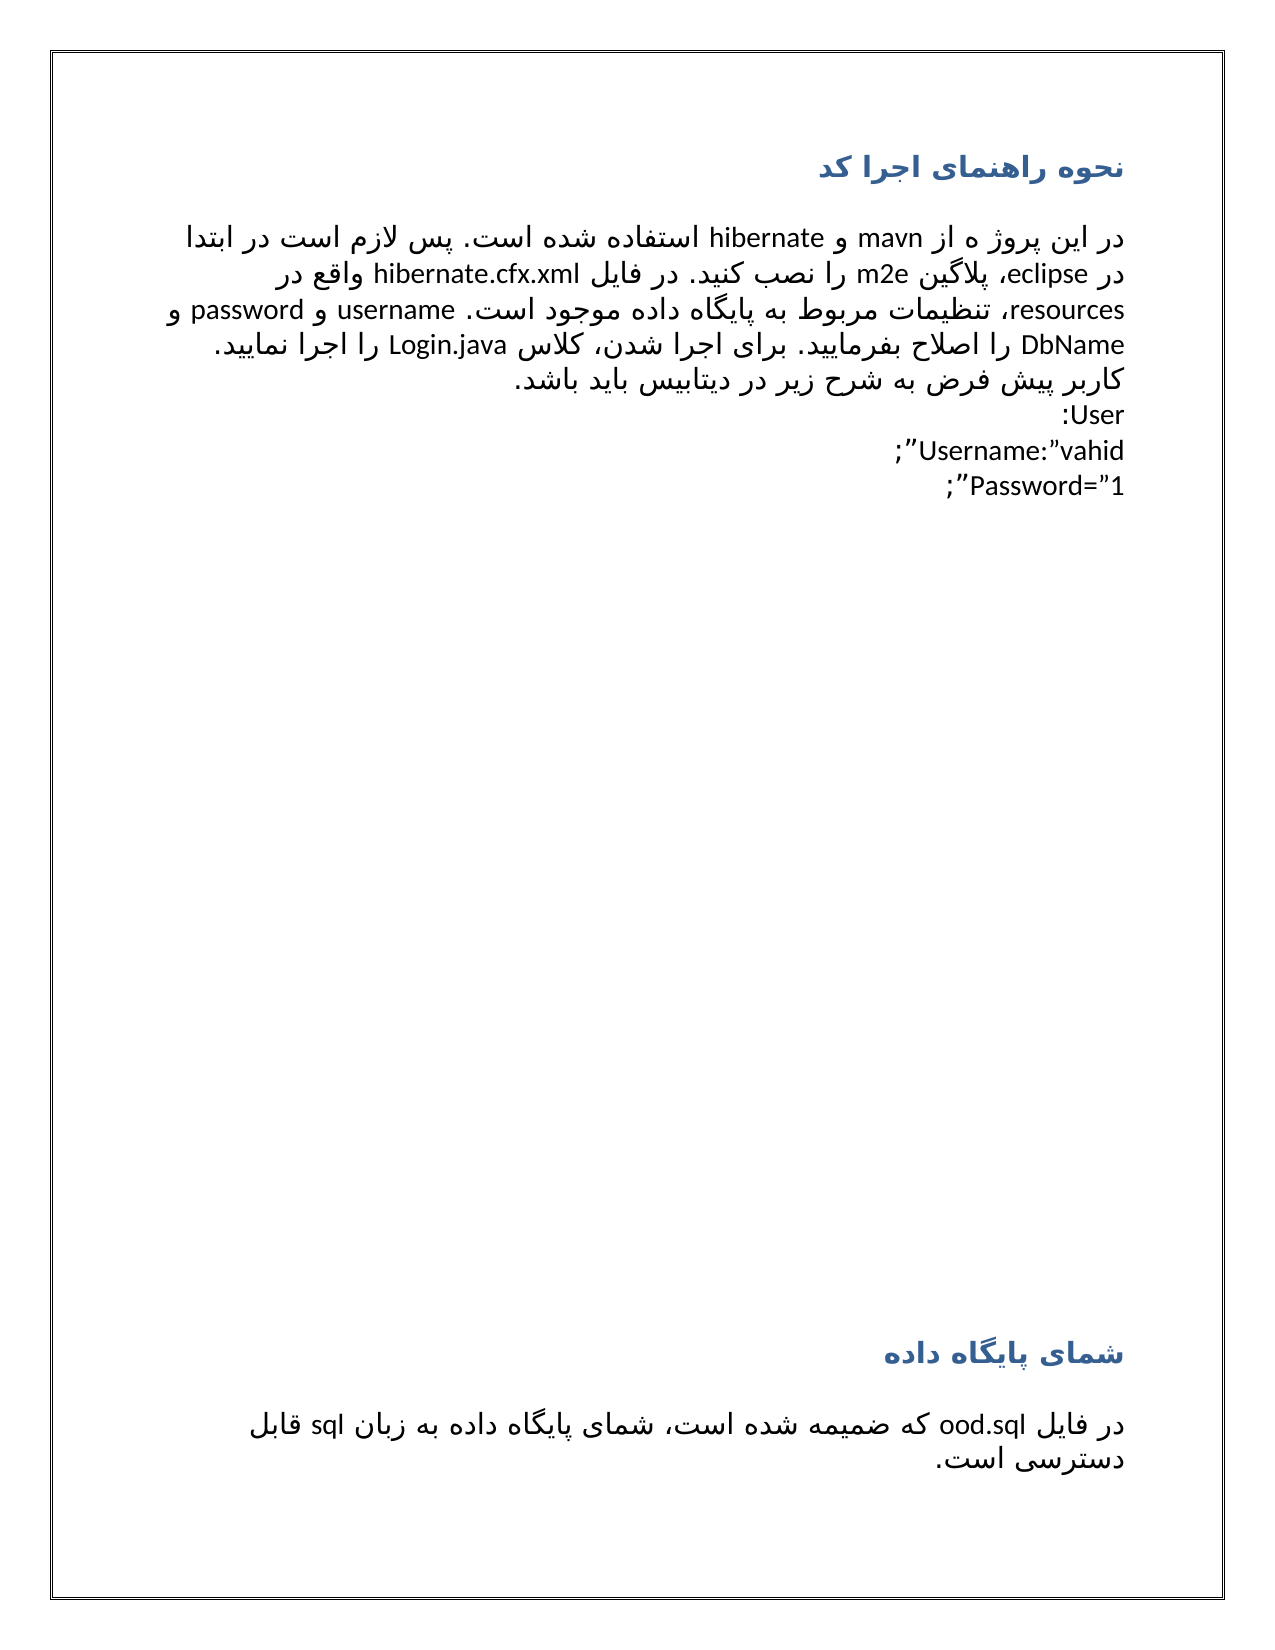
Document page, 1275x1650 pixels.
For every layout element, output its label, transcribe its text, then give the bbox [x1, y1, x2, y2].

subtitle نحوه راهنمای اجرا کد [150, 150, 1125, 184]
text User: [150, 396, 1125, 432]
text در این پروژ ه از mavn و hibernate استفاده شده است. پس لازم است در ابتدا در eclipse، پلاگین m2e را نصب کنید. در فایل hibernate.cfx.xml واقع در resources، تنظیمات مربوط به پایگاه داده موجود است. username و password و DbName را اصلاح بفرمایید. برای اجرا شدن، کلاس Login.java را اجرا نمایید. کاربر پیش فرض به شرح زیر در دیتابیس باید باشد. [150, 219, 1125, 396]
text Password=”1”; [150, 467, 1125, 503]
text در فایل ood.sql که ضمیمه شده است، شمای پایگاه داده به زبان sql قابل دسترسی است. [150, 1406, 1125, 1476]
subtitle شمای پایگاه داده [150, 1337, 1125, 1371]
text Username:”vahid”; [150, 432, 1125, 467]
